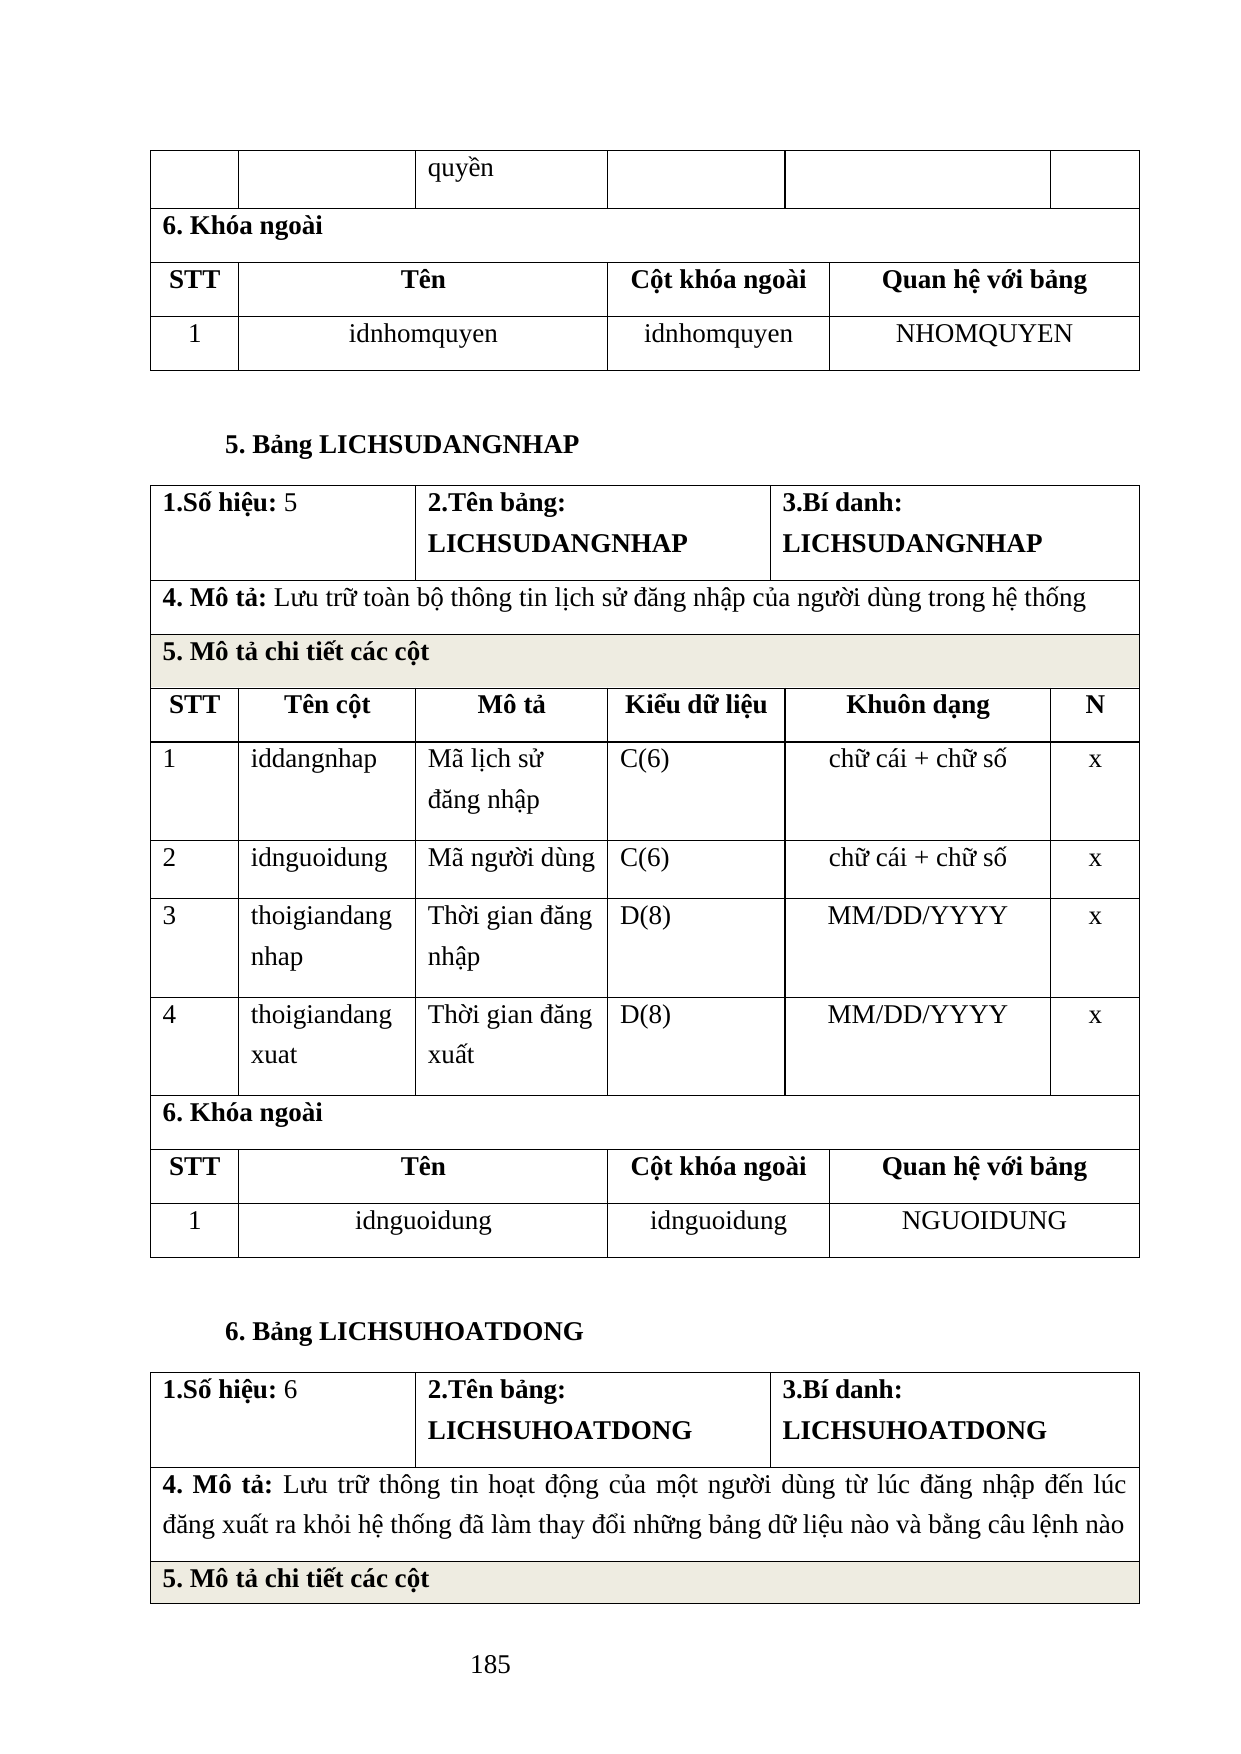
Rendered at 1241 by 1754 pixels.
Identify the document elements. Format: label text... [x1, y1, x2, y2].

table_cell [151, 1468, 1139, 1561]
list Bảng LICHSUDANGNHAP [225, 428, 1090, 459]
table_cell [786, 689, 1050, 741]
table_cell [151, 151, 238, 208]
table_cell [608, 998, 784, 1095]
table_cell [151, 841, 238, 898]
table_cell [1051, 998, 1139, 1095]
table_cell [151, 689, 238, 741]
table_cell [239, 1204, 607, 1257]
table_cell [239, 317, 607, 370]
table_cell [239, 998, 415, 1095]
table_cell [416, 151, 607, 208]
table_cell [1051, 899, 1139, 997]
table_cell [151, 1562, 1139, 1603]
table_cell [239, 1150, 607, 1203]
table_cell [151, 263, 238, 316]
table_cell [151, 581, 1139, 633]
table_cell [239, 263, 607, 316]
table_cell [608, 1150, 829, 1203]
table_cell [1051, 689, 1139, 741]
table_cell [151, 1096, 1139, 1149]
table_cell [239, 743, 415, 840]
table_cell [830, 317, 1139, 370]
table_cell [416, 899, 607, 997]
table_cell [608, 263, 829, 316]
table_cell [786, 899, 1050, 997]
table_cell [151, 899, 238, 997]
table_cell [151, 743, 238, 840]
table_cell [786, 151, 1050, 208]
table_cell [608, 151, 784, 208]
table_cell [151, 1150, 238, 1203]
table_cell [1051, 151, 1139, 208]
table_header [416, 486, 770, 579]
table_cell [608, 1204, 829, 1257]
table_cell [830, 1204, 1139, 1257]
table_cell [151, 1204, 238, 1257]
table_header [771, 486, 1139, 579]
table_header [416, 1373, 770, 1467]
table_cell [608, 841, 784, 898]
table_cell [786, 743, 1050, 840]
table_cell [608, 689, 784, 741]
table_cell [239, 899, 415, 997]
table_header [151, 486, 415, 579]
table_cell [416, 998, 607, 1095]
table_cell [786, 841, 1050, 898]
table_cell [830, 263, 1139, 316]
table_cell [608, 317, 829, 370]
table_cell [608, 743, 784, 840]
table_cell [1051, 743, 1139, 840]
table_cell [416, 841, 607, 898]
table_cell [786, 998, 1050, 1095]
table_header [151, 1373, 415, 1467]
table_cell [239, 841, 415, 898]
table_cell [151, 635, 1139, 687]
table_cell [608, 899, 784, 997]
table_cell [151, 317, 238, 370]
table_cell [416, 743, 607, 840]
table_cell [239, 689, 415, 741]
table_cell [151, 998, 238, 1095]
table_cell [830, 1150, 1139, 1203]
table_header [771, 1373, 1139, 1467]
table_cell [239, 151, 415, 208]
list Bảng LICHSUHOATDONG [225, 1315, 1090, 1346]
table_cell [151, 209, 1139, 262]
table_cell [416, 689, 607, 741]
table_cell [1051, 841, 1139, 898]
